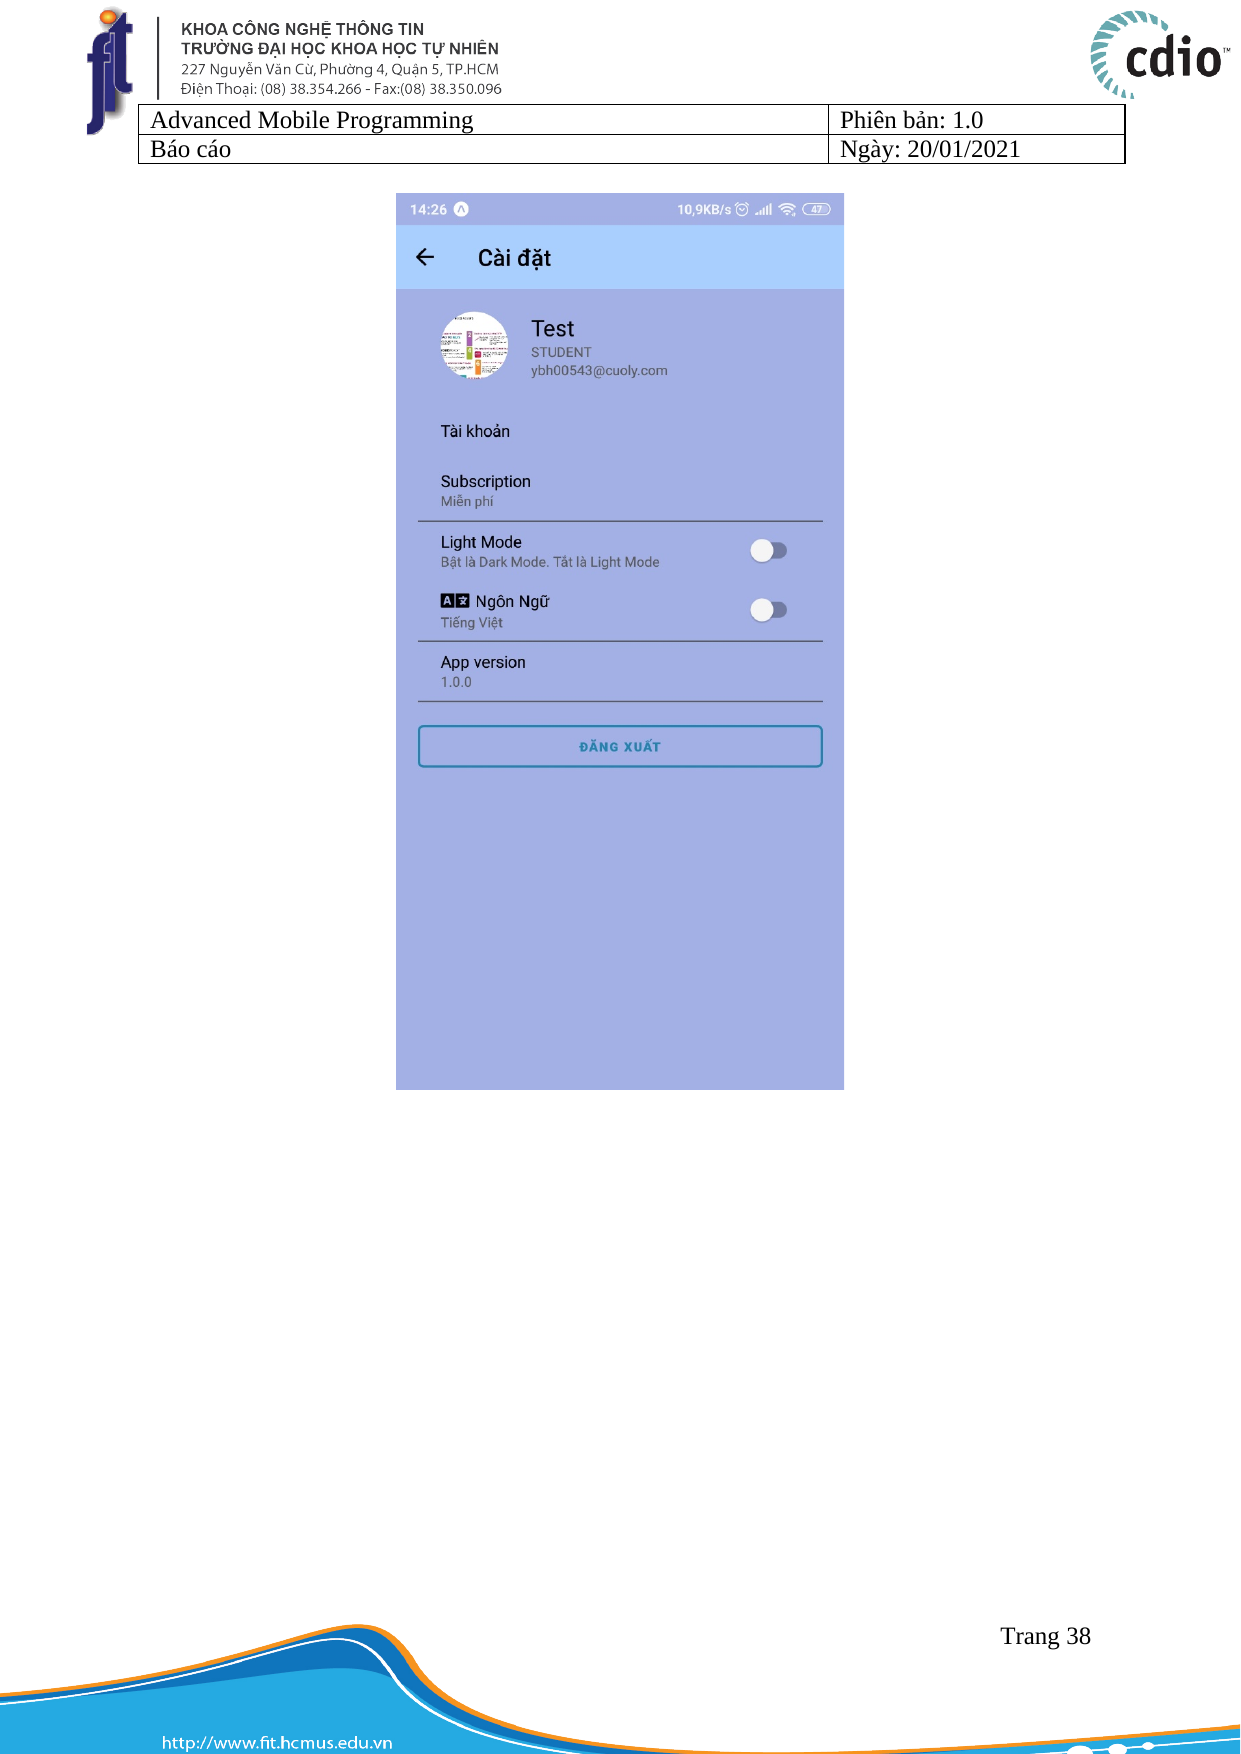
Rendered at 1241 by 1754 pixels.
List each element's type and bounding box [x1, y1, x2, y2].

picture [0, 1621, 1241, 1754]
picture [396, 193, 845, 1090]
picture [829, 105, 1124, 134]
picture [139, 105, 828, 134]
picture [829, 135, 1124, 159]
picture [139, 135, 828, 159]
picture [63, 0, 1241, 159]
